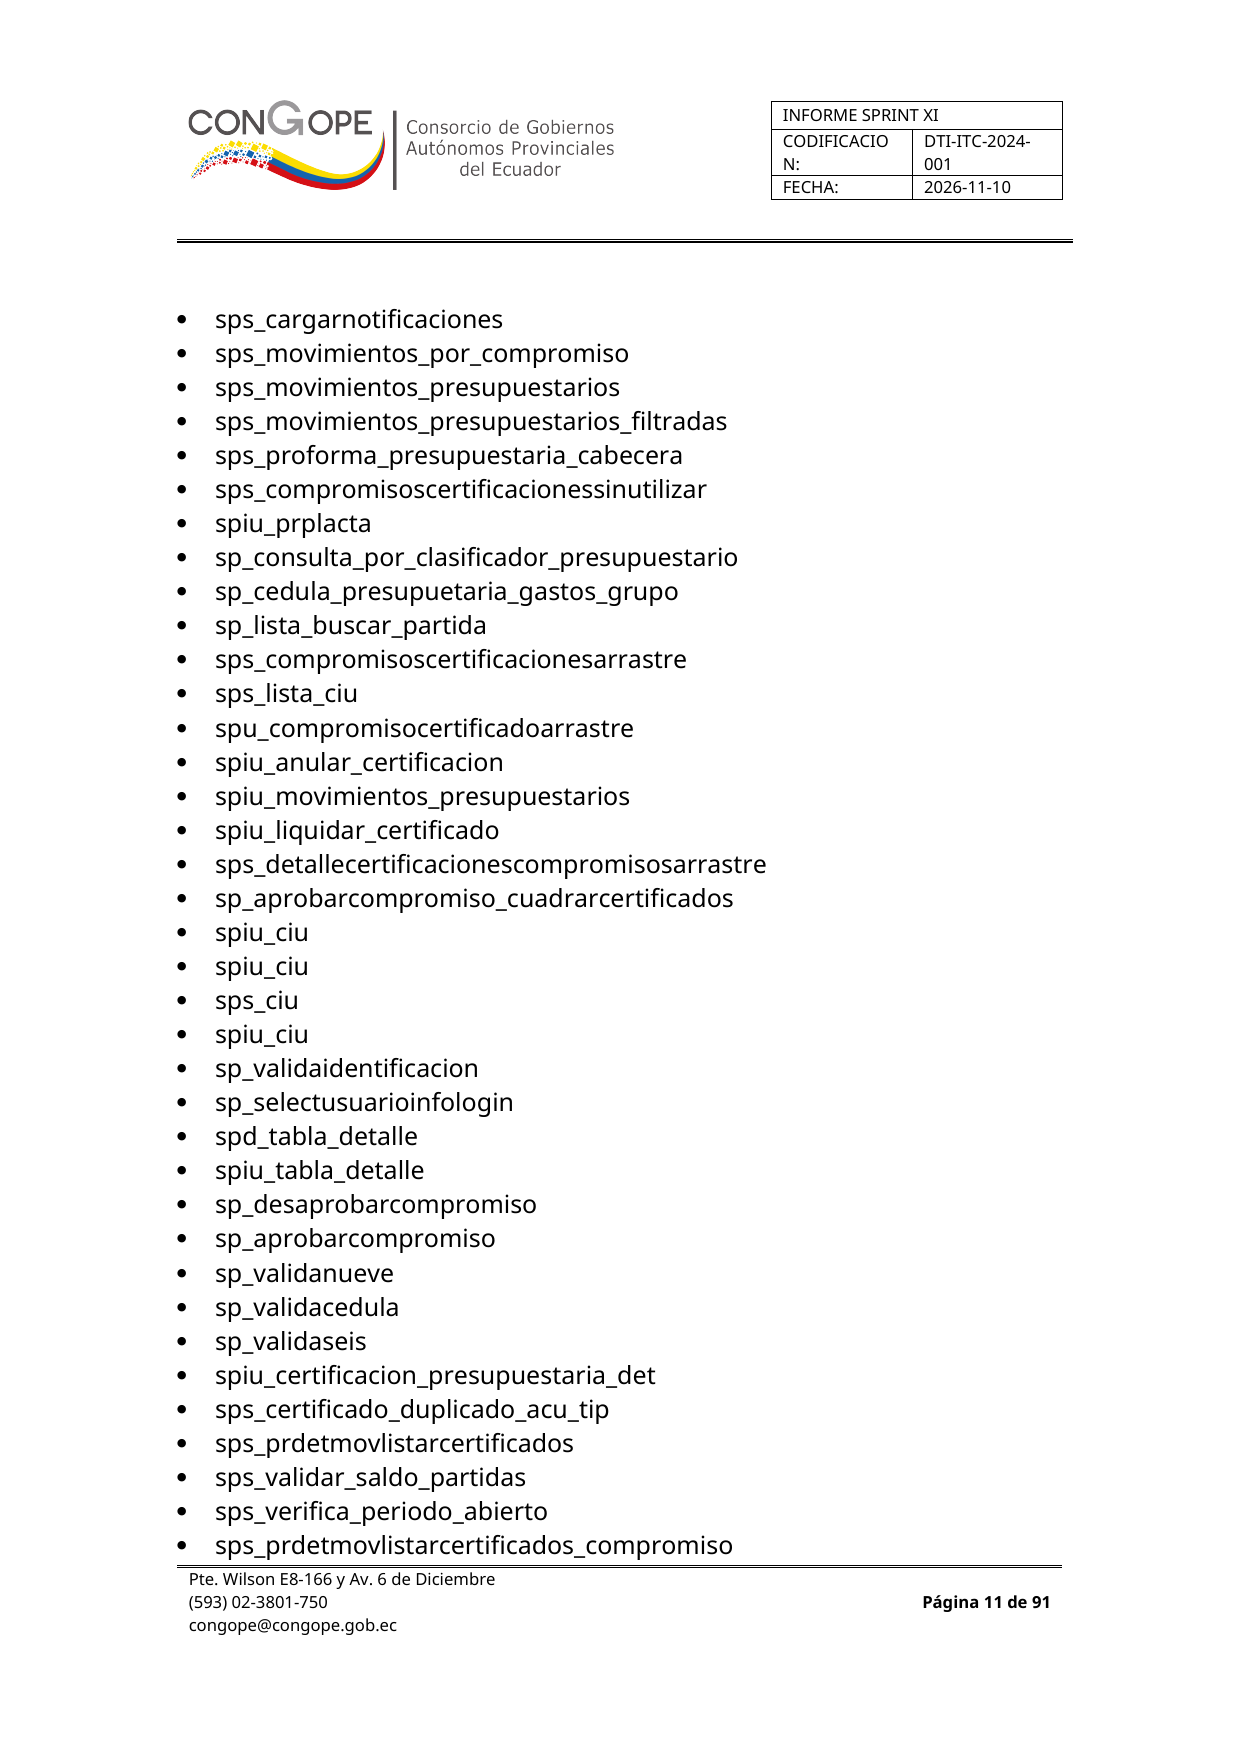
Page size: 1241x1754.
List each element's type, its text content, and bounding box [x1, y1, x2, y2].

list sps_prdetmovlistarcertificados_compromiso [177, 1528, 1063, 1562]
list spiu_prplacta [177, 506, 1063, 540]
list spiu_liquidar_certificado [177, 812, 1063, 846]
list sp_validaidentificacion [177, 1051, 1063, 1085]
list sp_cedula_presupuetaria_gastos_grupo [177, 574, 1063, 608]
list sps_prdetmovlistarcertificados [177, 1426, 1063, 1459]
list spiu_anular_certificacion [177, 744, 1063, 778]
list sp_consulta_por_clasificador_presupuestario [177, 540, 1063, 574]
list spiu_certificacion_presupuestaria_det [177, 1357, 1063, 1391]
list sps_detallecertificacionescompromisosarrastre [177, 846, 1063, 881]
list sp_lista_buscar_partida [177, 608, 1063, 642]
list sps_ciu [177, 983, 1063, 1017]
list sp_desaprobarcompromiso [177, 1187, 1063, 1221]
list sp_aprobarcompromiso_cuadrarcertificados [177, 881, 1063, 914]
list sps_proforma_presupuestaria_cabecera [177, 438, 1063, 472]
list sps_movimientos_presupuestarios_filtradas [177, 404, 1063, 438]
list sps_movimientos_presupuestarios [177, 369, 1063, 404]
list sp_selectusuarioinfologin [177, 1085, 1063, 1119]
list spiu_movimientos_presupuestarios [177, 778, 1063, 812]
list sps_cargarnotificaciones [177, 301, 1063, 336]
list sps_certificado_duplicado_acu_tip [177, 1391, 1063, 1426]
list spiu_ciu [177, 914, 1063, 949]
list spd_tabla_detalle [177, 1119, 1063, 1153]
list sp_validanueve [177, 1255, 1063, 1289]
list sps_movimientos_por_compromiso [177, 336, 1063, 369]
list sps_verifica_periodo_abierto [177, 1494, 1063, 1528]
list sps_validar_saldo_partidas [177, 1459, 1063, 1494]
list spiu_ciu [177, 1017, 1063, 1051]
list sps_compromisoscertificacionesarrastre [177, 642, 1063, 676]
list spiu_tabla_detalle [177, 1153, 1063, 1187]
list spiu_ciu [177, 949, 1063, 983]
list sp_validacedula [177, 1289, 1063, 1323]
list sps_compromisoscertificacionessinutilizar [177, 472, 1063, 506]
list sp_aprobarcompromiso [177, 1221, 1063, 1255]
list sp_validaseis [177, 1323, 1063, 1357]
list spu_compromisocertificadoarrastre [177, 710, 1063, 744]
list sps_lista_ciu [177, 676, 1063, 710]
picture [188, 100, 614, 190]
